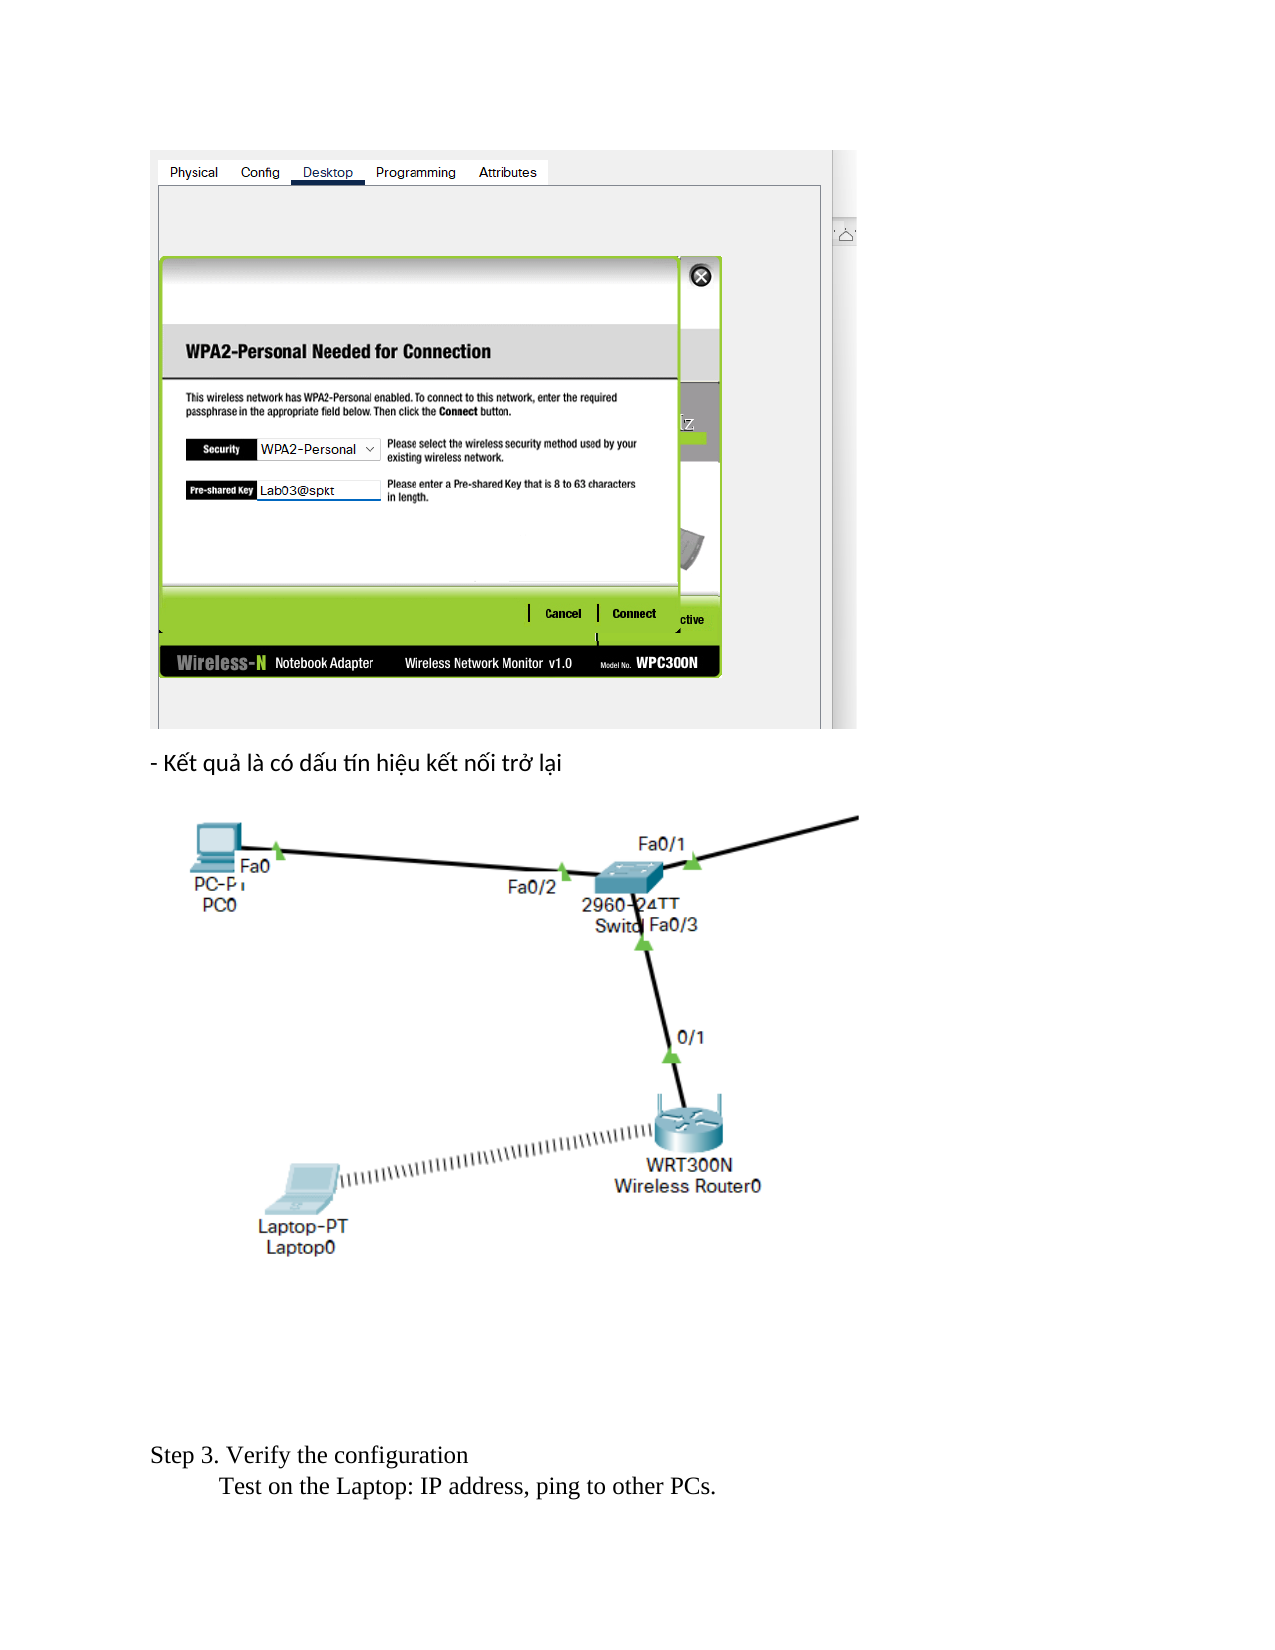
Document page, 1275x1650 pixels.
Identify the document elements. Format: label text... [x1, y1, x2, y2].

text Test on the Laptop: IP address, ping to other PCs. [150, 1471, 1125, 1500]
picture [150, 150, 857, 729]
text - Kết quả là có dấu tín hiệu kết nối trở lại [150, 747, 1125, 778]
picture [150, 796, 859, 1311]
text Step 3. Verify the configuration [150, 1441, 1125, 1469]
